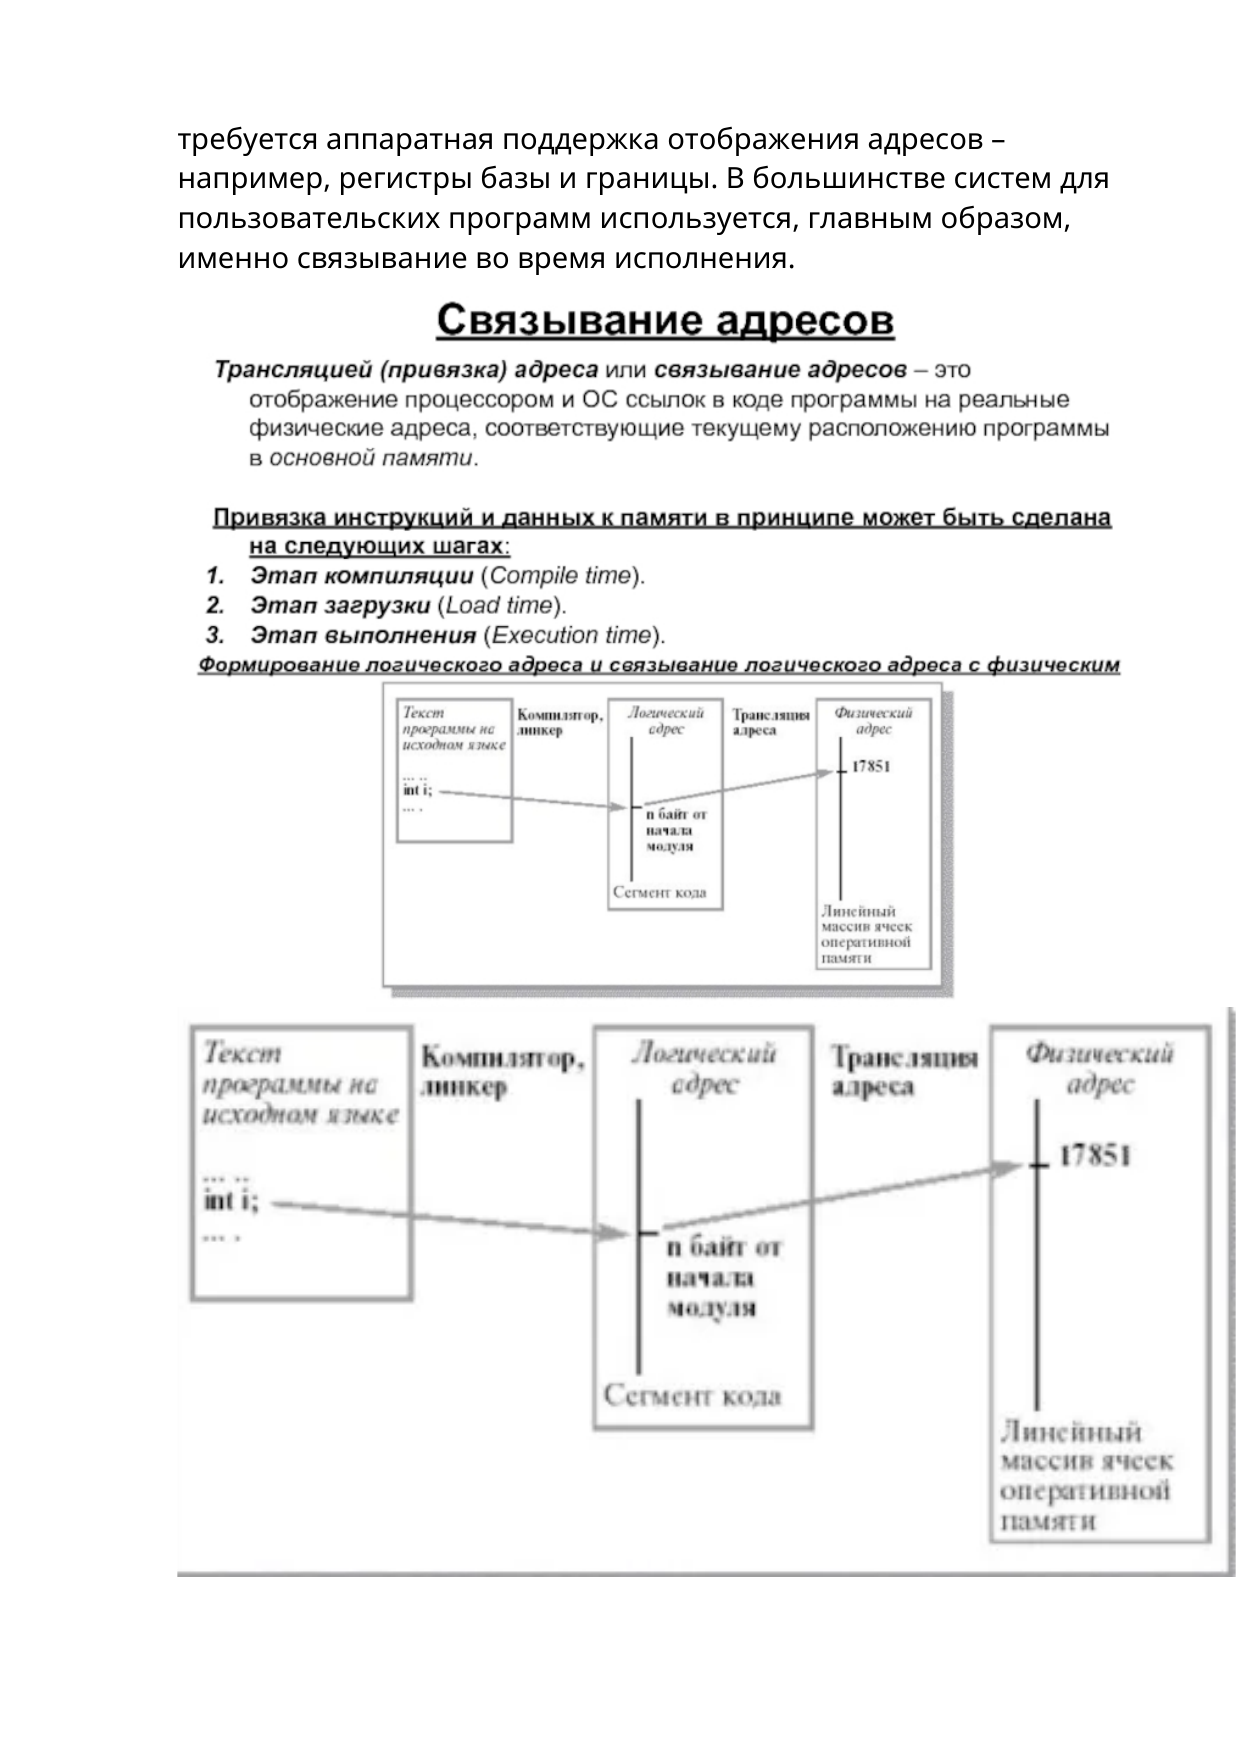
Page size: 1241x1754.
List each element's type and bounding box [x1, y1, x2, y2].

list [140, 118, 1152, 277]
picture [177, 276, 1236, 1577]
